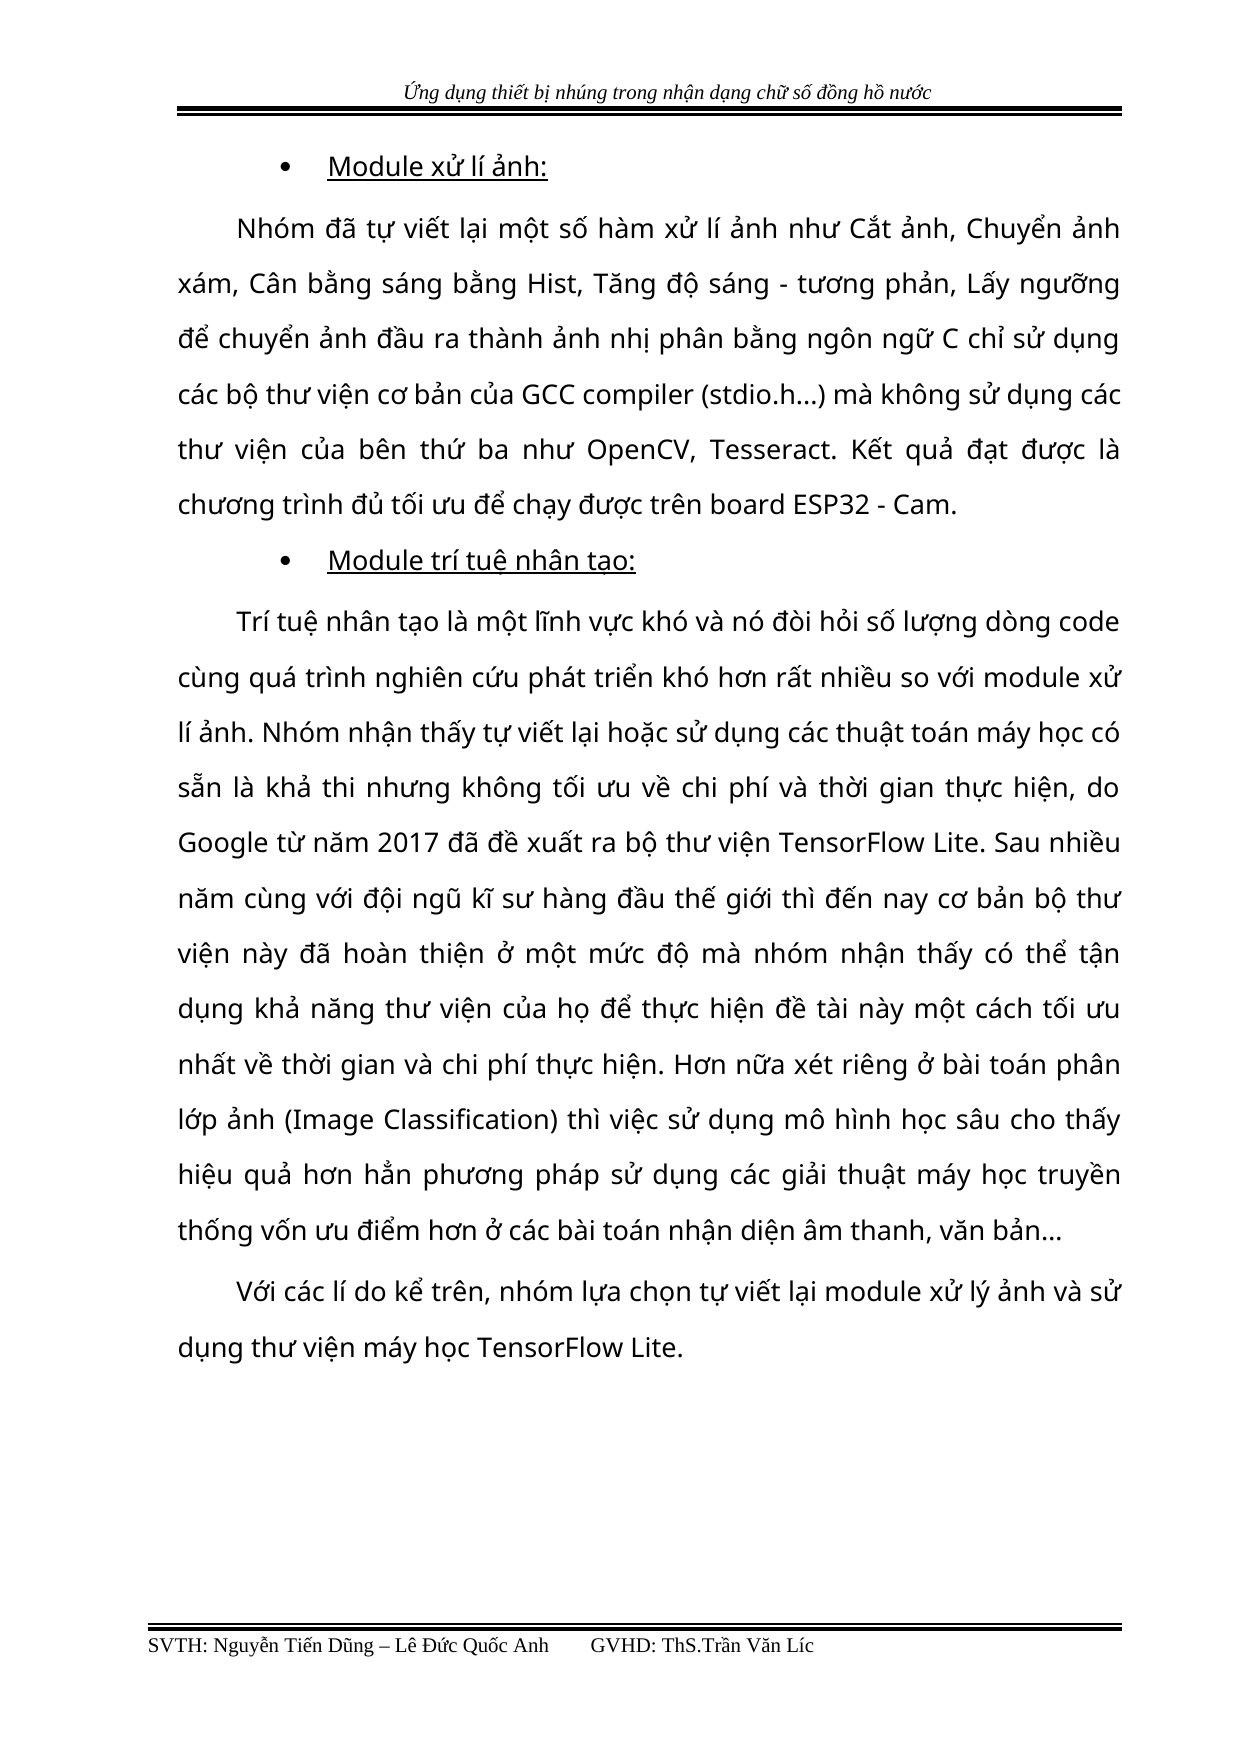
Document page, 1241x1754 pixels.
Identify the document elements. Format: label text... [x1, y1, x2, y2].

text Trí tuệ nhân tạo là một lĩnh vực khó và nó đòi hỏi số lượng dòng code cùng quá trình nghiên cứu phát triển khó hơn rất nhiều so với module xử lí ảnh. Nhóm nhận thấy tự viết lại hoặc sử dụng các thuật toán máy học có sẵn là khả thi nhưng không tối ưu về chi phí và thời gian thực hiện, do Google từ năm 2017 đã đề xuất ra bộ thư viện TensorFlow Lite. Sau nhiều năm cùng với đội ngũ kĩ sư hàng đầu thế giới thì đến nay cơ bản bộ thư viện này đã hoàn thiện ở một mức độ mà nhóm nhận thấy có thể tận dụng khả năng thư viện của họ để thực hiện đề tài này một cách tối ưu nhất về thời gian và chi phí thực hiện. Hơn nữa xét riêng ở bài toán phân lớp ảnh (Image Classification) thì việc sử dụng mô hình học sâu cho thấy hiệu quả hơn hẳn phương pháp sử dụng các giải thuật máy học truyền thống vốn ưu điểm hơn ở các bài toán nhận diện âm thanh, văn bản… [177, 603, 1122, 1248]
text Nhóm đã tự viết lại một số hàm xử lí ảnh như Cắt ảnh, Chuyển ảnh xám, Cân bằng sáng bằng Hist, Tăng độ sáng - tương phản, Lấy ngưỡng để chuyển ảnh đầu ra thành ảnh nhị phân bằng ngôn ngữ C chỉ sử dụng các bộ thư viện cơ bản của GCC compiler (stdio.h...) mà không sử dụng các thư viện của bên thứ ba như OpenCV, Tesseract. Kết quả đạt được là chương trình đủ tối ưu để chạy được trên board ESP32 - Cam. [177, 209, 1122, 523]
list Module xử lí ảnh: [281, 148, 1122, 184]
list Module trí tuệ nhân tạo: [281, 541, 1122, 578]
text Với các lí do kể trên, nhóm lựa chọn tự viết lại module xử lý ảnh và sử dụng thư viện máy học TensorFlow Lite. [177, 1273, 1122, 1365]
